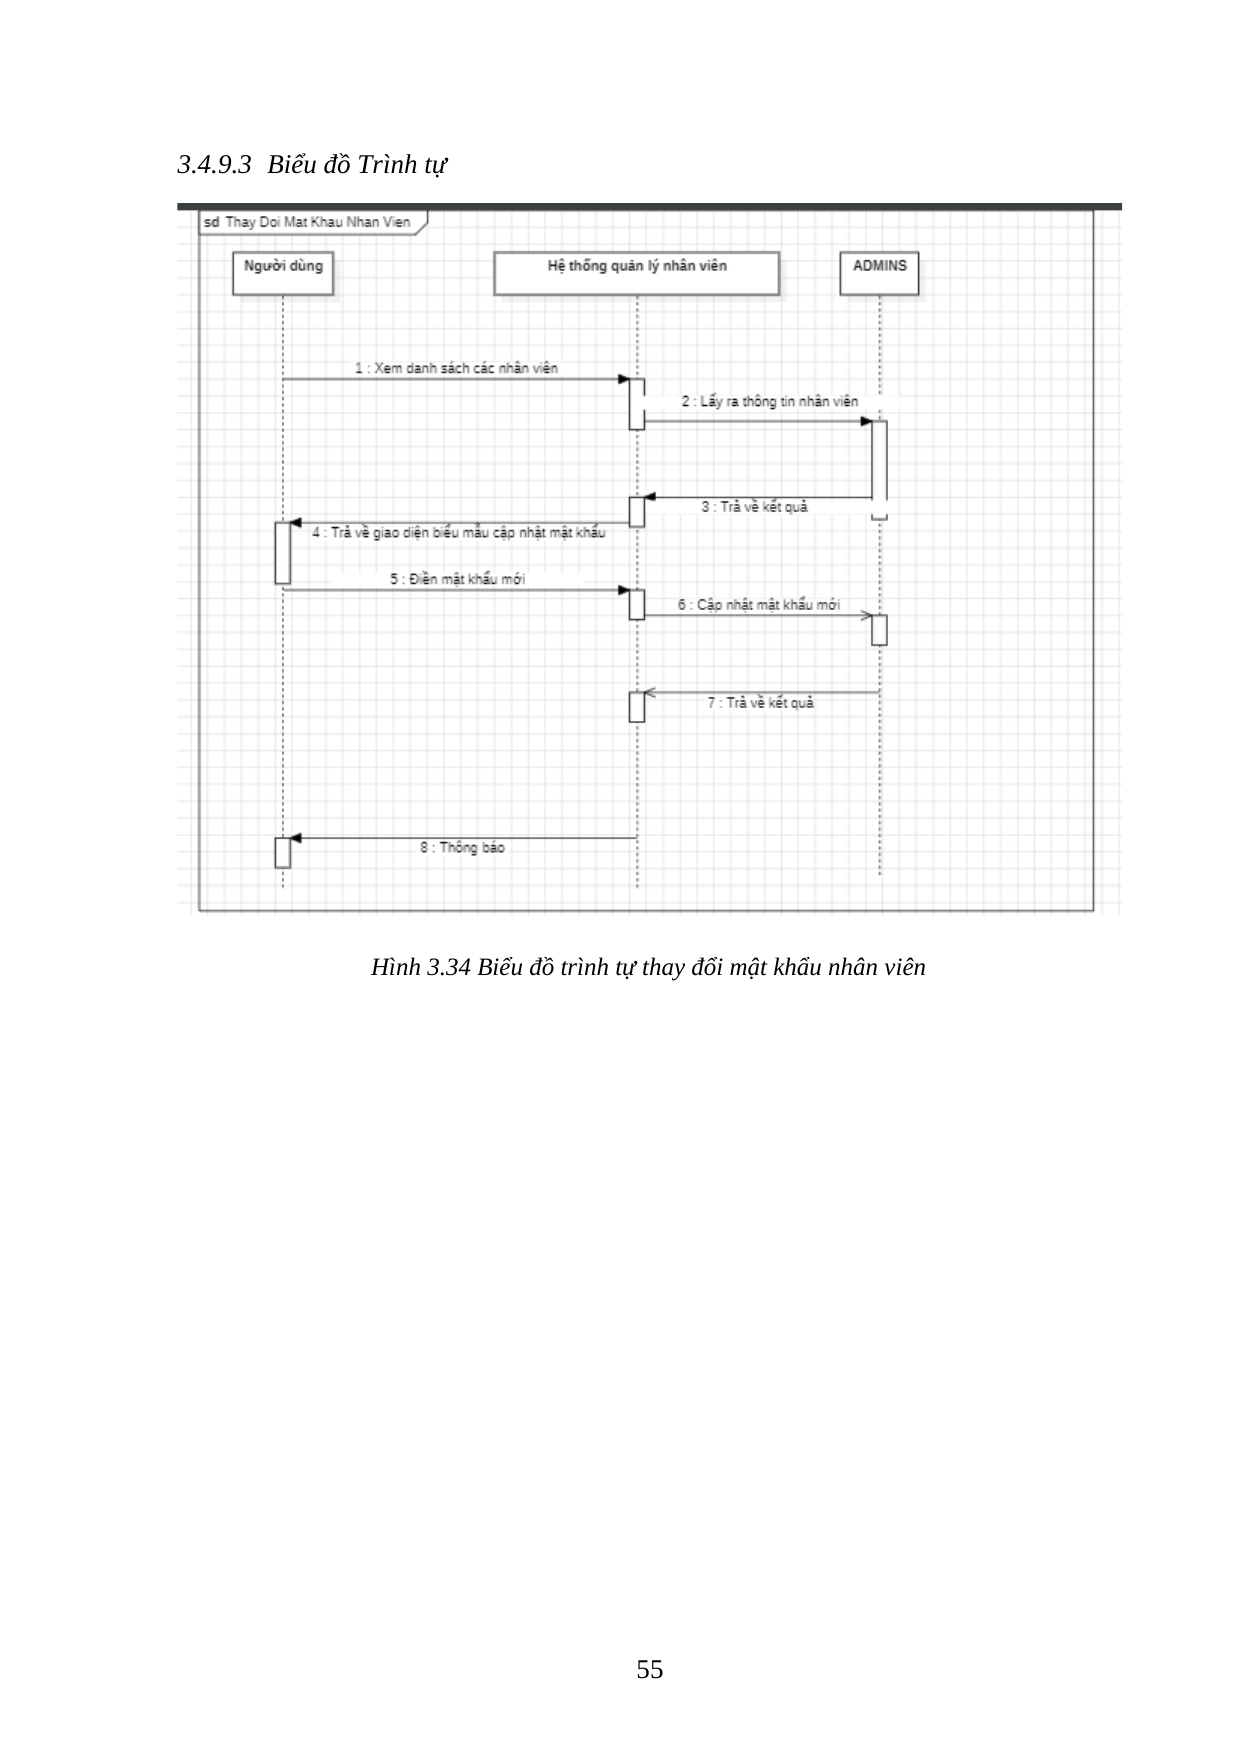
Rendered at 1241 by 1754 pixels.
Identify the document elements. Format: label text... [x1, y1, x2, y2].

subtitle Biểu đồ Trình tự [177, 148, 1122, 179]
text Hình 3.34 Biểu đồ trình tự thay đổi mật khẩu nhân viên [177, 952, 1122, 981]
picture [177, 203, 1123, 916]
